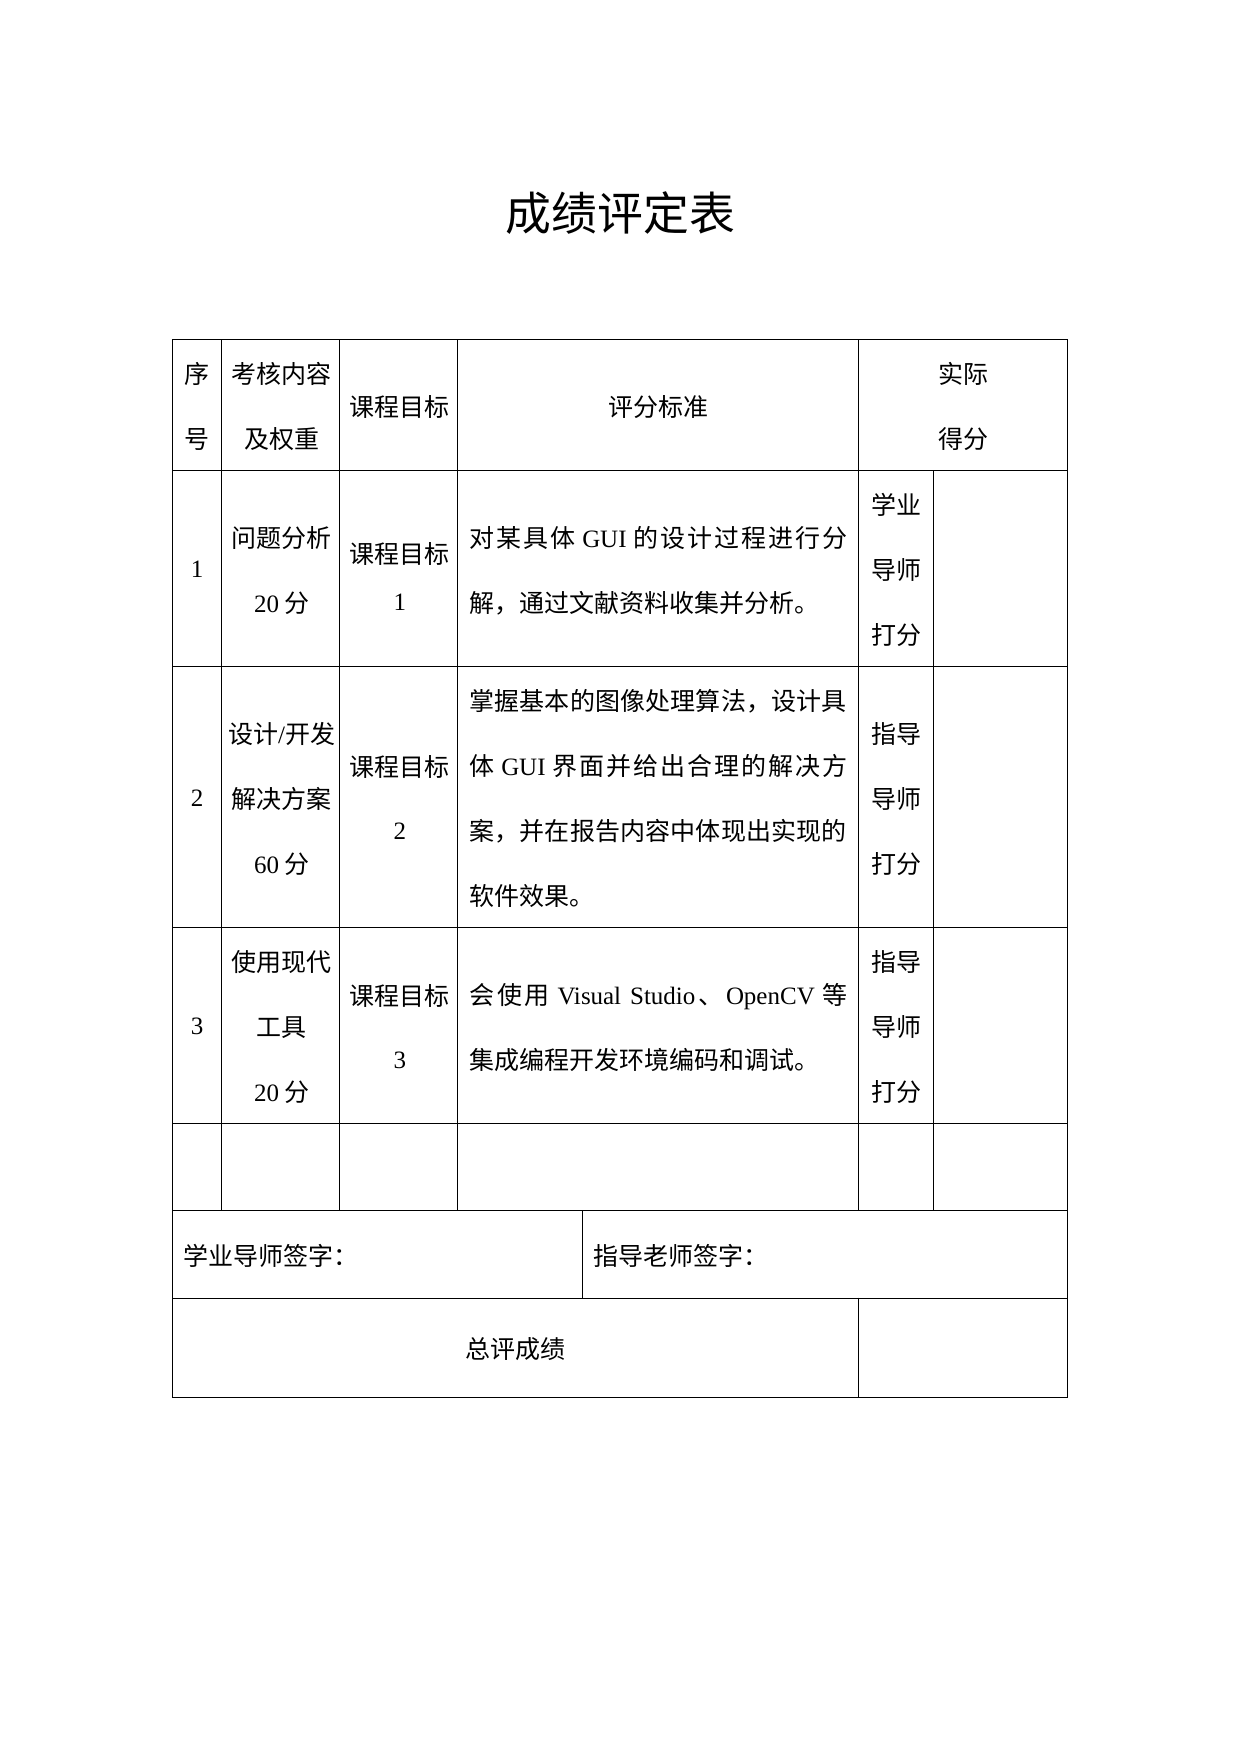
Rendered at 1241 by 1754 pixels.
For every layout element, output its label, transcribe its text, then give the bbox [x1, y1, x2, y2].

table_cell [859, 1299, 1067, 1397]
table_cell [458, 1124, 858, 1210]
table_header 序号 [173, 340, 221, 470]
table_cell 指导导师打分 [859, 667, 933, 927]
table_header 课程目标 [340, 340, 457, 470]
table_cell [934, 667, 1067, 927]
table_cell [934, 928, 1067, 1123]
table_cell [173, 1124, 221, 1210]
table_cell 指导老师签字： [583, 1211, 1067, 1298]
table_cell 3 [173, 928, 221, 1123]
table_header 考核内容及权重 [222, 340, 339, 470]
table_cell 课程目标3 [340, 928, 457, 1123]
table_cell 学业导师签字： [173, 1211, 582, 1298]
table_cell 对某具体GUI的设计过程进行分解，通过文献资料收集并分析。 [458, 471, 858, 666]
table_cell 指导导师打分 [859, 928, 933, 1123]
table_cell 设计/开发解决方案 60分 [222, 667, 339, 927]
table_cell [340, 1124, 457, 1210]
table_cell 学业导师打分 [859, 471, 933, 666]
table_header 实际 得分 [859, 340, 1067, 470]
table_cell [222, 1124, 339, 1210]
table_cell 课程目标1 [340, 471, 457, 666]
table_cell [934, 1124, 1067, 1210]
table_cell [859, 1124, 933, 1210]
table_cell 1 [173, 471, 221, 666]
table_cell 使用现代工具 20分 [222, 928, 339, 1123]
table_cell 2 [173, 667, 221, 927]
table_cell 掌握基本的图像处理算法，设计具体GUI界面并给出合理的解决方案，并在报告内容中体现出实现的软件效果。 [458, 667, 858, 927]
table_cell [934, 471, 1067, 666]
table_cell 问题分析20分 [222, 471, 339, 666]
table_cell 会使用Visual Studio、OpenCV等集成编程开发环境编码和调试。 [458, 928, 858, 1123]
text 成绩评定表 [177, 162, 1063, 259]
table_cell 总评成绩 [173, 1299, 858, 1397]
table_cell 课程目标2 [340, 667, 457, 927]
table_header 评分标准 [458, 340, 858, 470]
